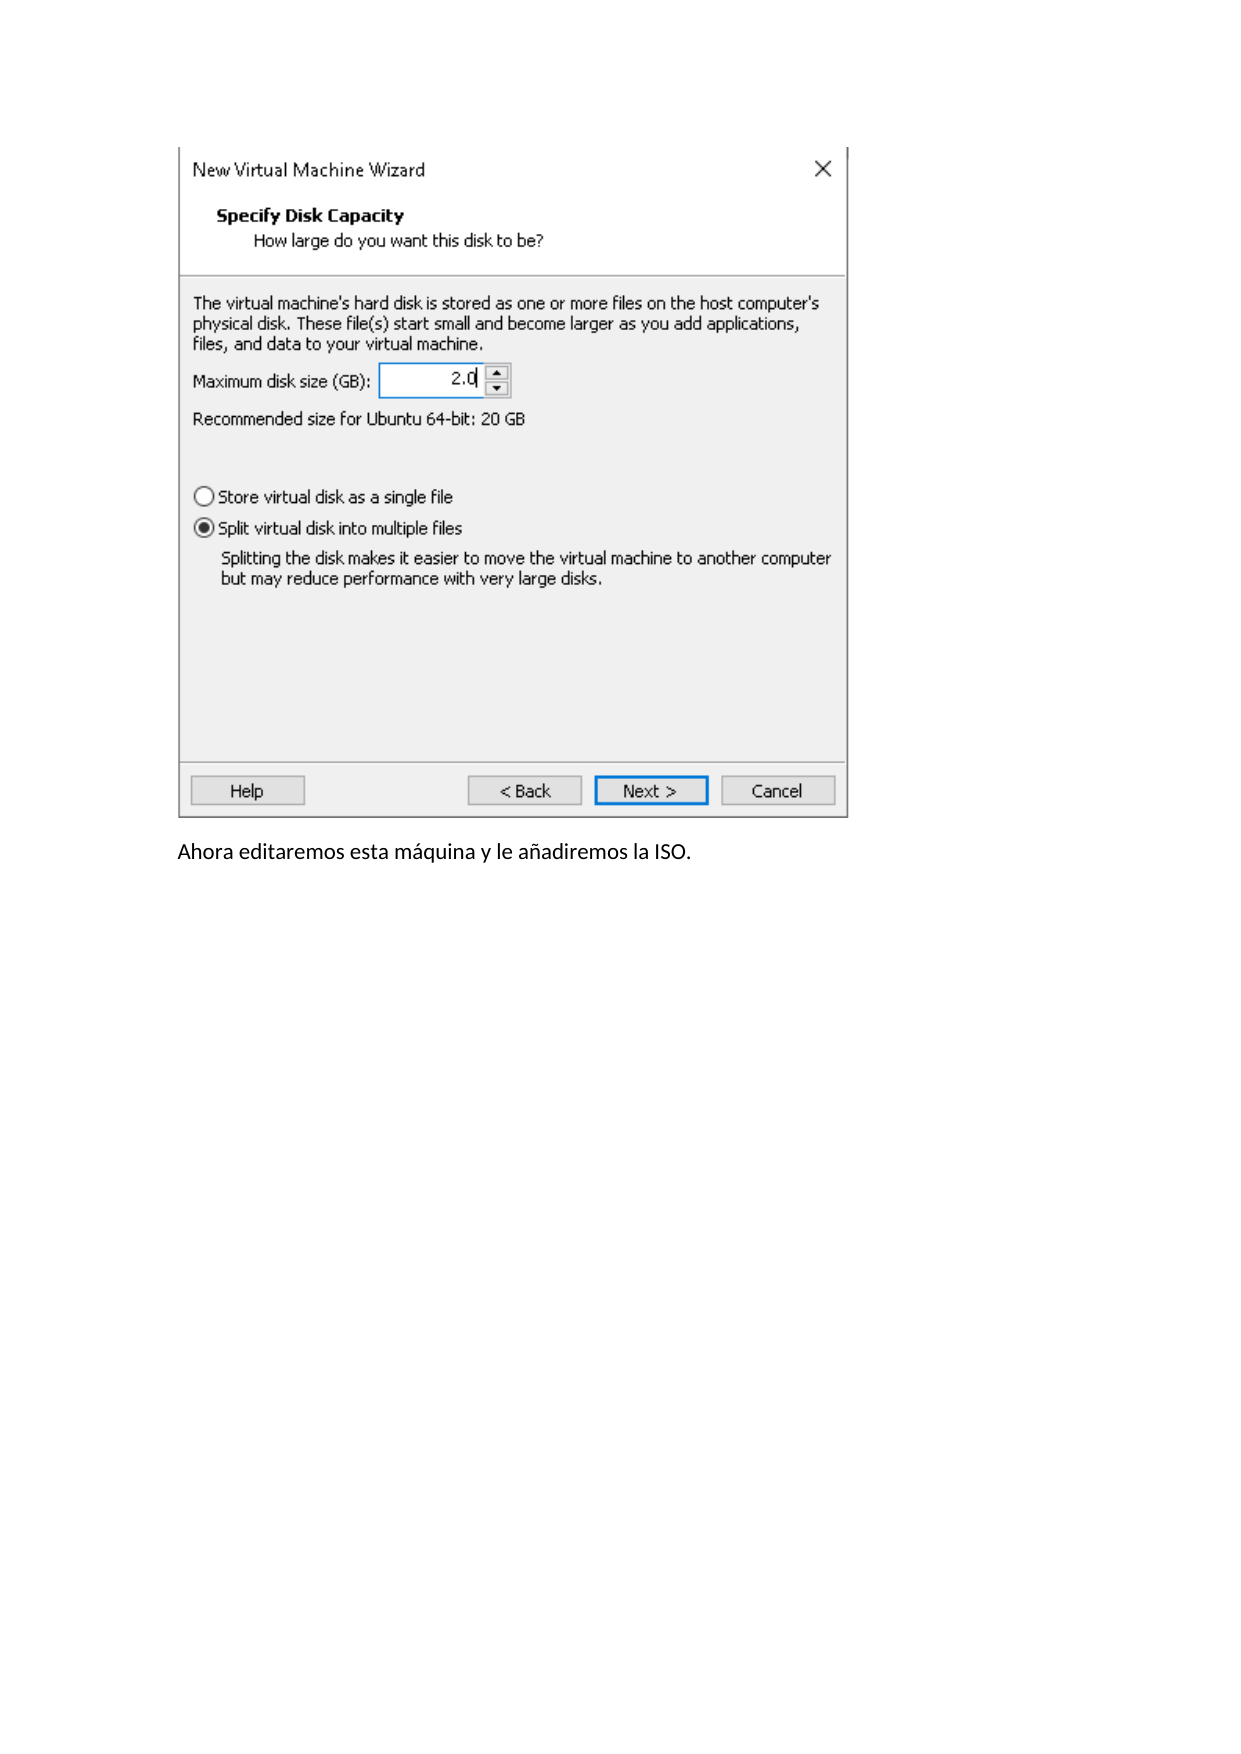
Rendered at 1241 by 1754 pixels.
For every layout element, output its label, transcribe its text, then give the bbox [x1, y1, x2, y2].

text Ahora editaremos esta máquina y le añadiremos la ISO. [177, 837, 1063, 865]
picture [177, 147, 849, 818]
